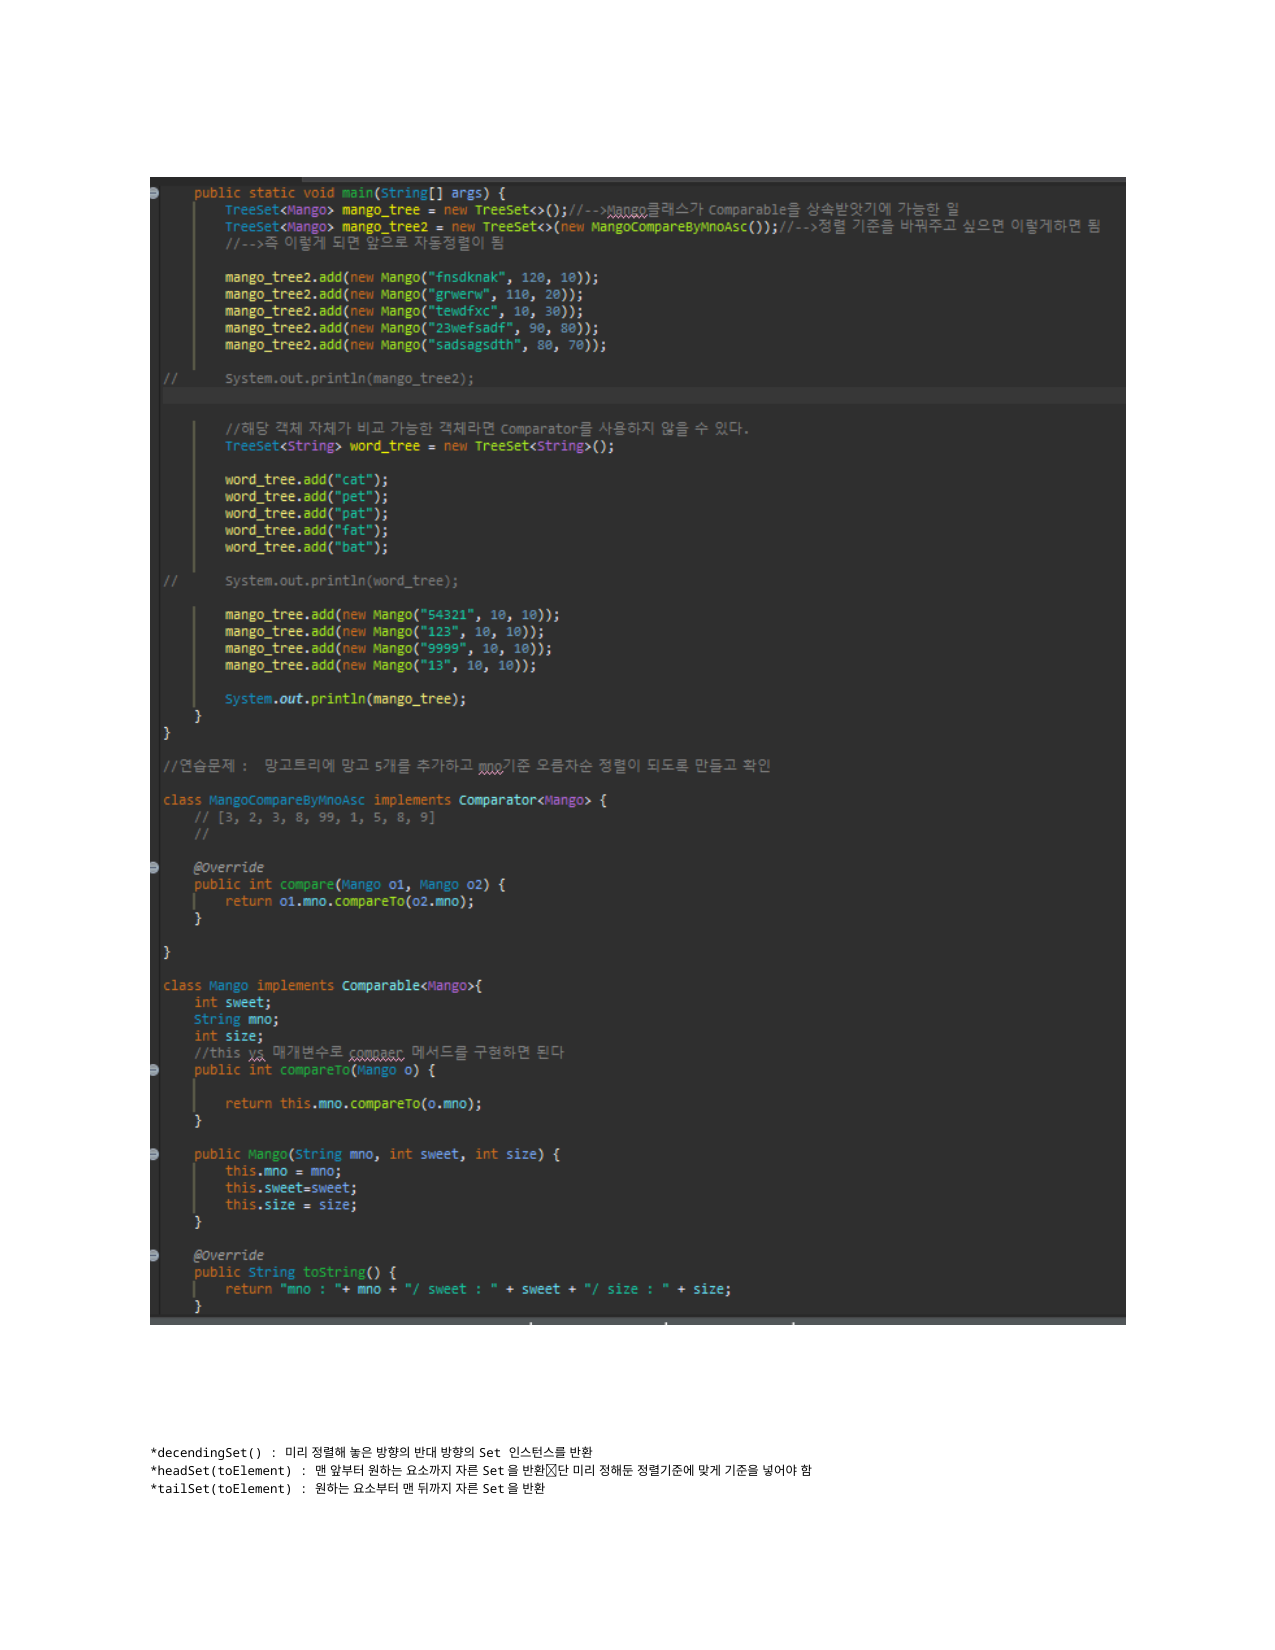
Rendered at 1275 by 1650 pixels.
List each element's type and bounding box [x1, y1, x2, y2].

text [150, 1443, 1125, 1498]
picture [150, 177, 1126, 1325]
